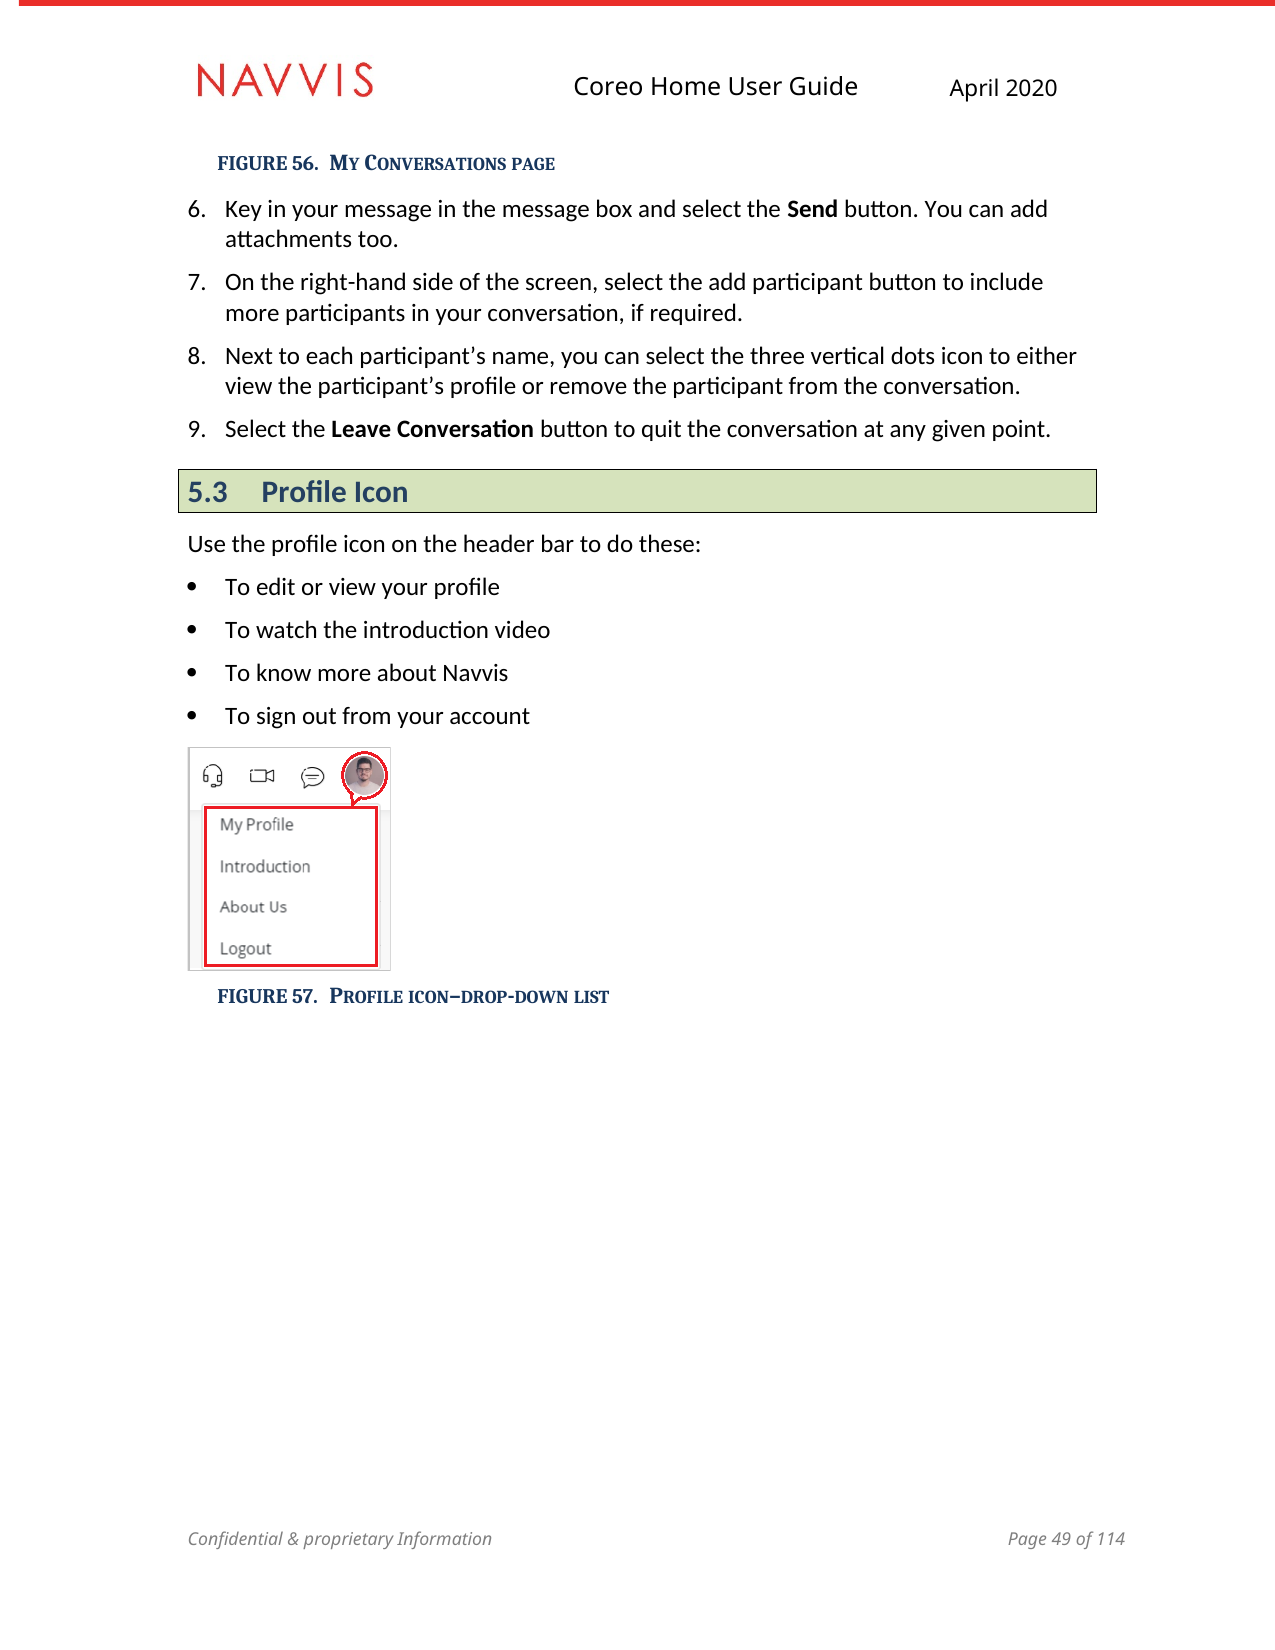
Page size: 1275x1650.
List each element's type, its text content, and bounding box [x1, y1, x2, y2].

subtitle Profile Icon [179, 470, 1096, 512]
list Key in your message in the message box and select the Send button. You can add attachments too. [187, 193, 1087, 254]
text My Conversations page [217, 150, 1087, 176]
text Profile icon–drop-down list [217, 983, 1087, 1009]
list To watch the introduction video [187, 614, 1087, 644]
picture [187, 55, 383, 104]
list On the right-hand side of the screen, select the add participant button to include more participants in your conversation, if required. [187, 266, 1087, 327]
picture [187, 747, 391, 971]
list Use the profile icon on the header bar to do these: [187, 528, 1087, 558]
list To sign out from your account [187, 700, 1087, 730]
list Select the Leave Conversation button to quit the conversation at any given point. [187, 413, 1087, 444]
list Next to each participant’s name, you can select the three vertical dots icon to either view the participant’s profile or remove the participant from the conversation. [187, 340, 1087, 401]
list To know more about Navvis [187, 657, 1087, 687]
list To edit or view your profile [187, 571, 1087, 601]
